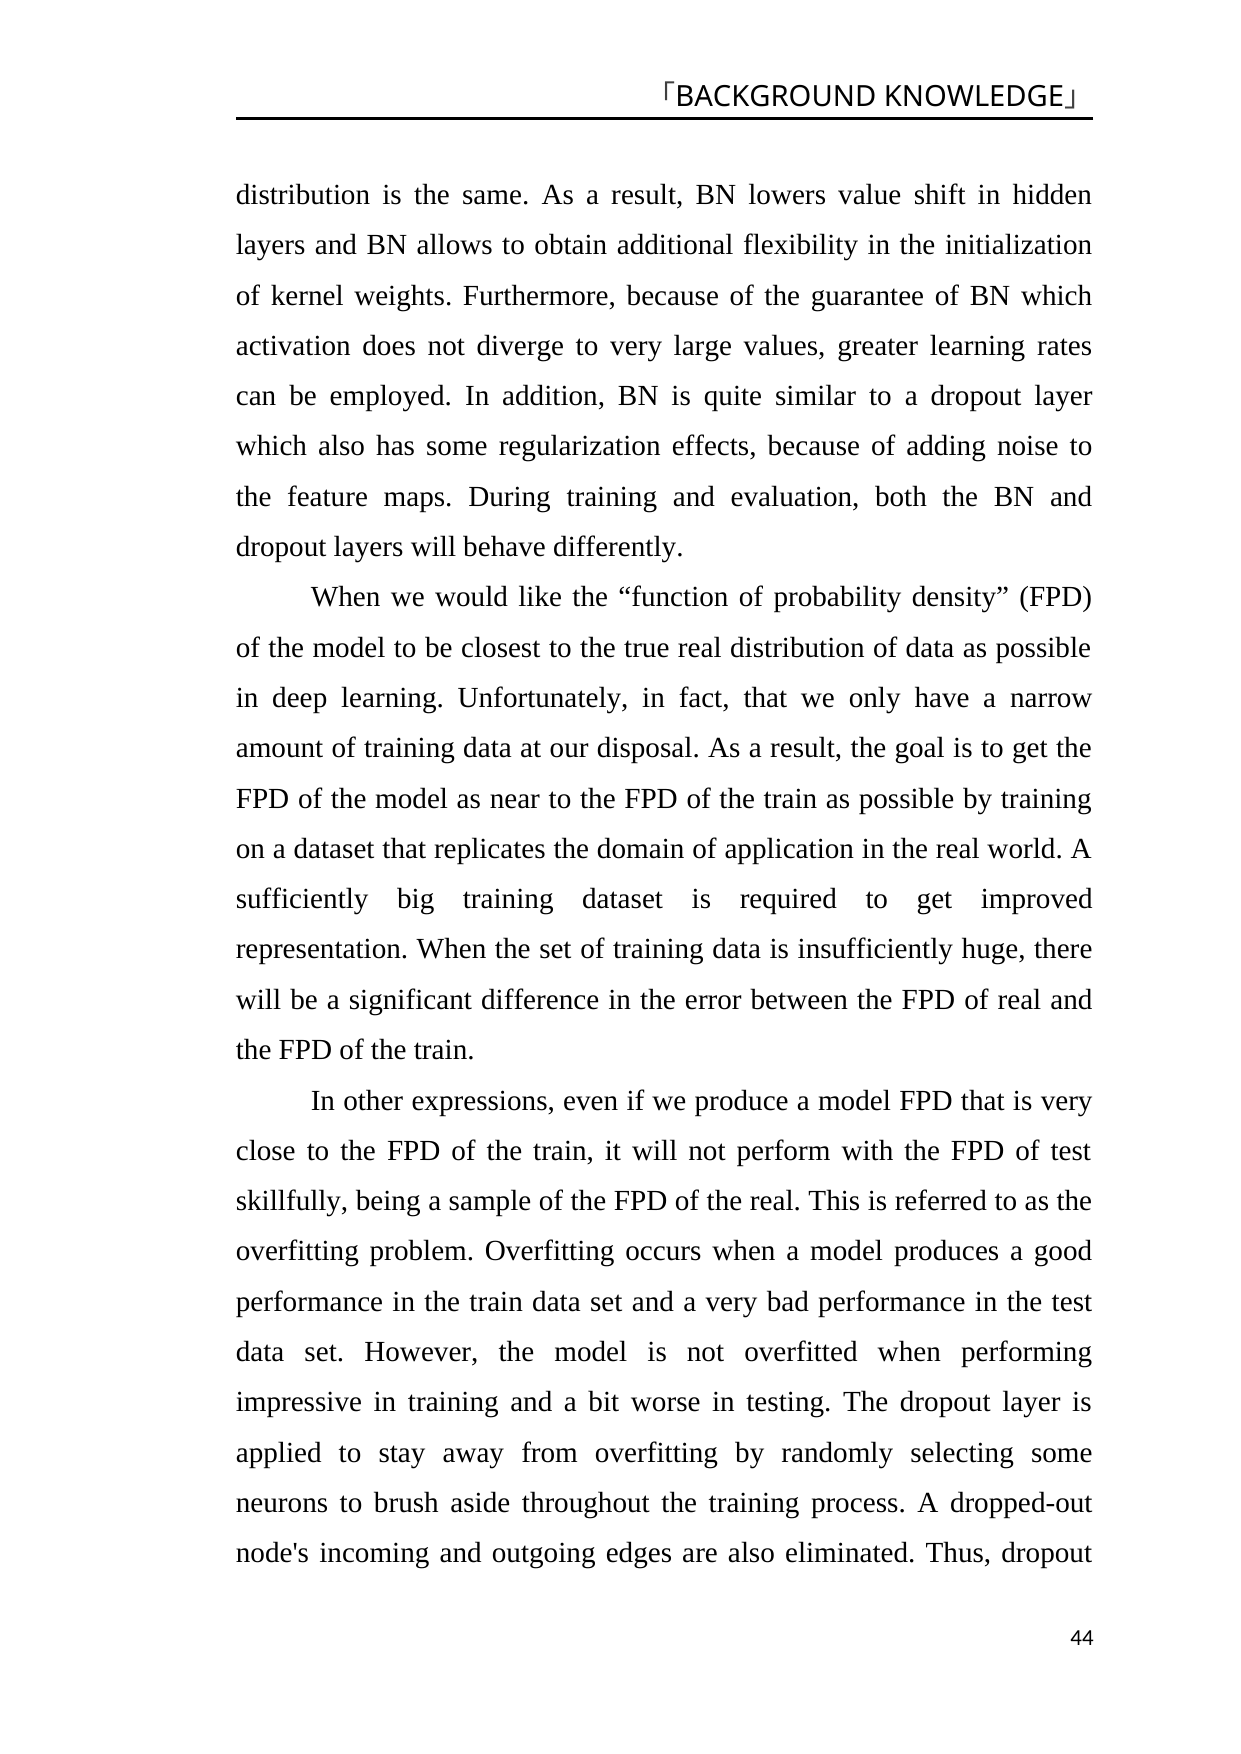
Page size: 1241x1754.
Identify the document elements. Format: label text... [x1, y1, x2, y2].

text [236, 177, 1093, 563]
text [236, 1083, 1093, 1569]
text When we would like the “function of probability density” (FPD) of the model to be closest to the true real distribution of data as possible in deep learning. Unfortunately, in fact, that we only have a narrow amount of training data at our disposal. As a result, the goal is to get the FPD of the model as near to the FPD of the train as possible by training on a dataset that replicates the domain of application in the real world. A sufficiently big training dataset is required to get improved representation. When the set of training data is insufficiently huge, there will be a significant difference in the error between the FPD of real and the FPD of the train. [236, 579, 1093, 1066]
